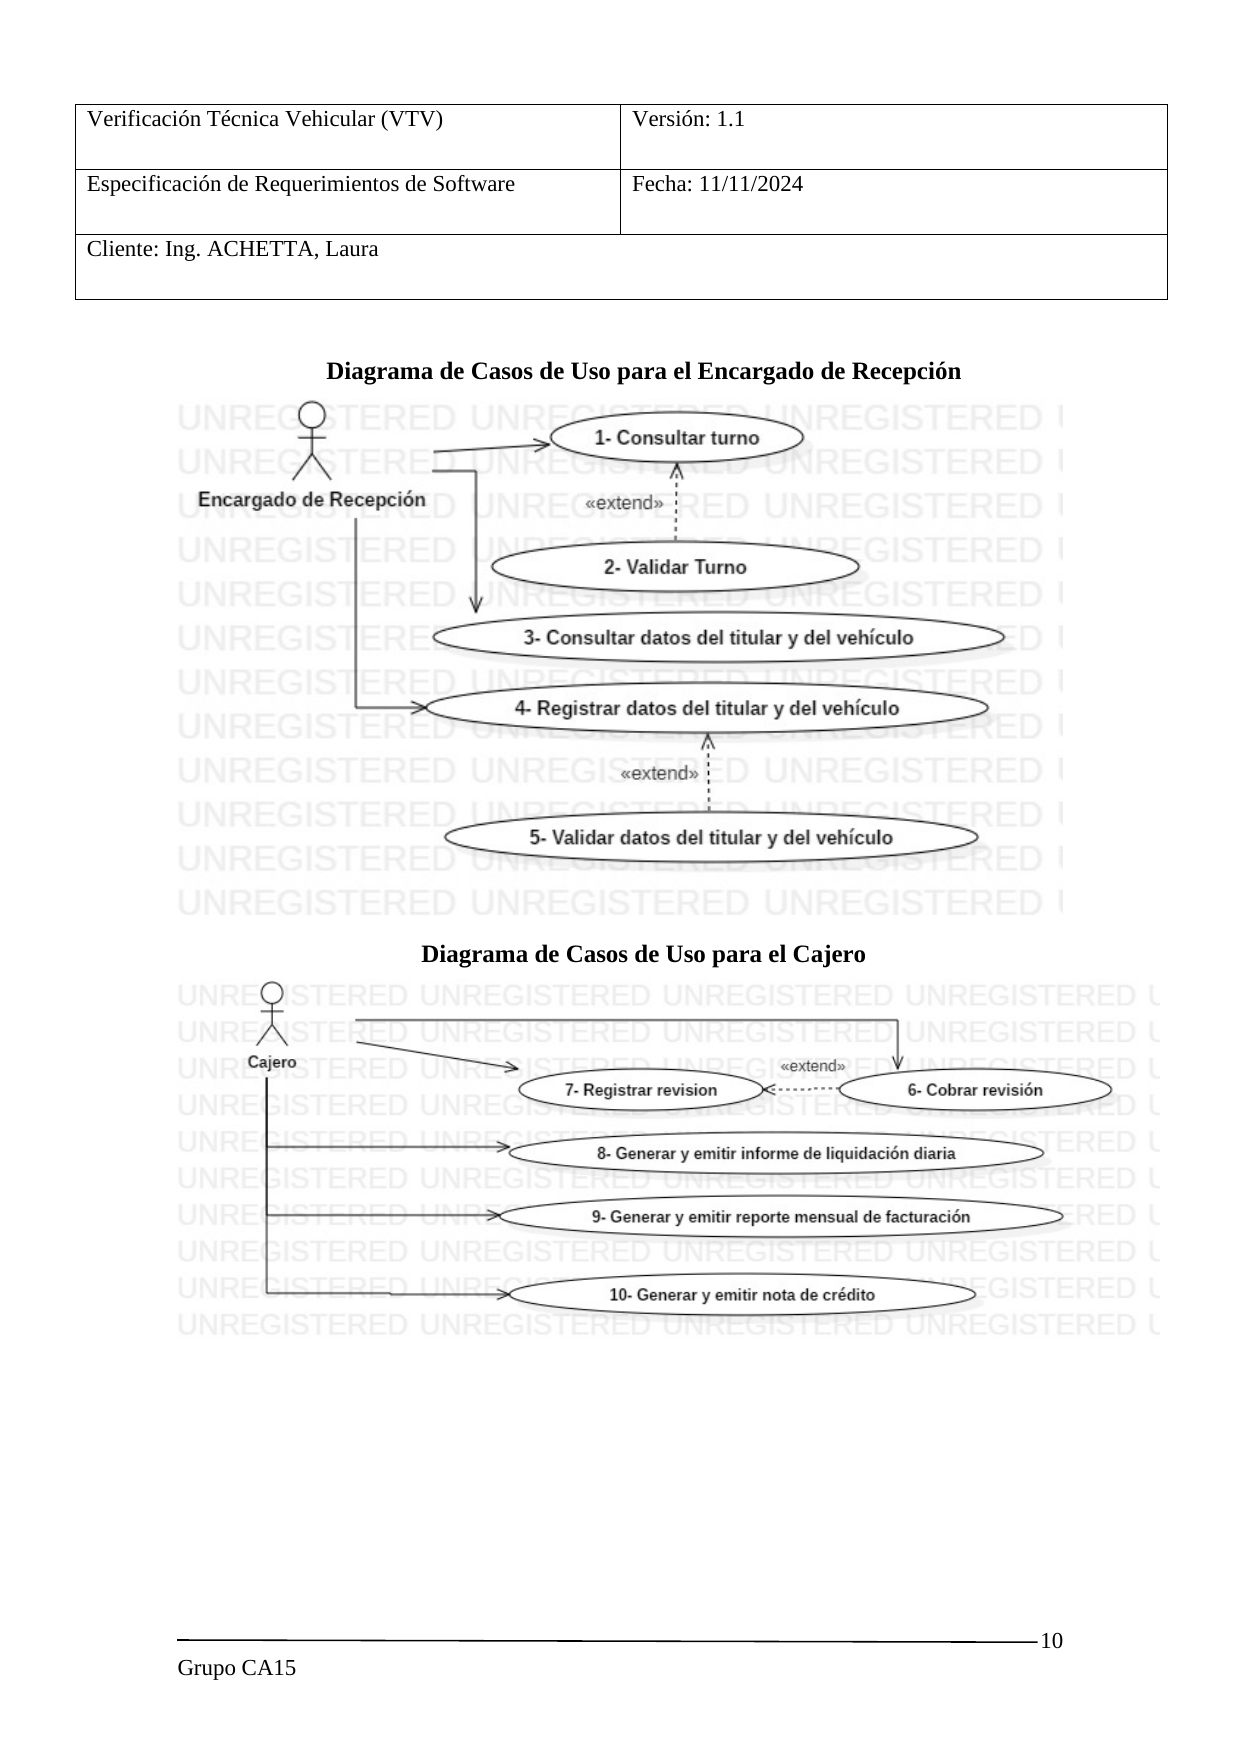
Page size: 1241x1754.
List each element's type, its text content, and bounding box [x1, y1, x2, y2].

subtitle Diagrama de Casos de Uso para el Encargado de Recepción [224, 356, 1063, 384]
picture [177, 386, 1063, 921]
subtitle Diagrama de Casos de Uso para el Cajero [224, 939, 1063, 968]
picture [177, 970, 1160, 1364]
